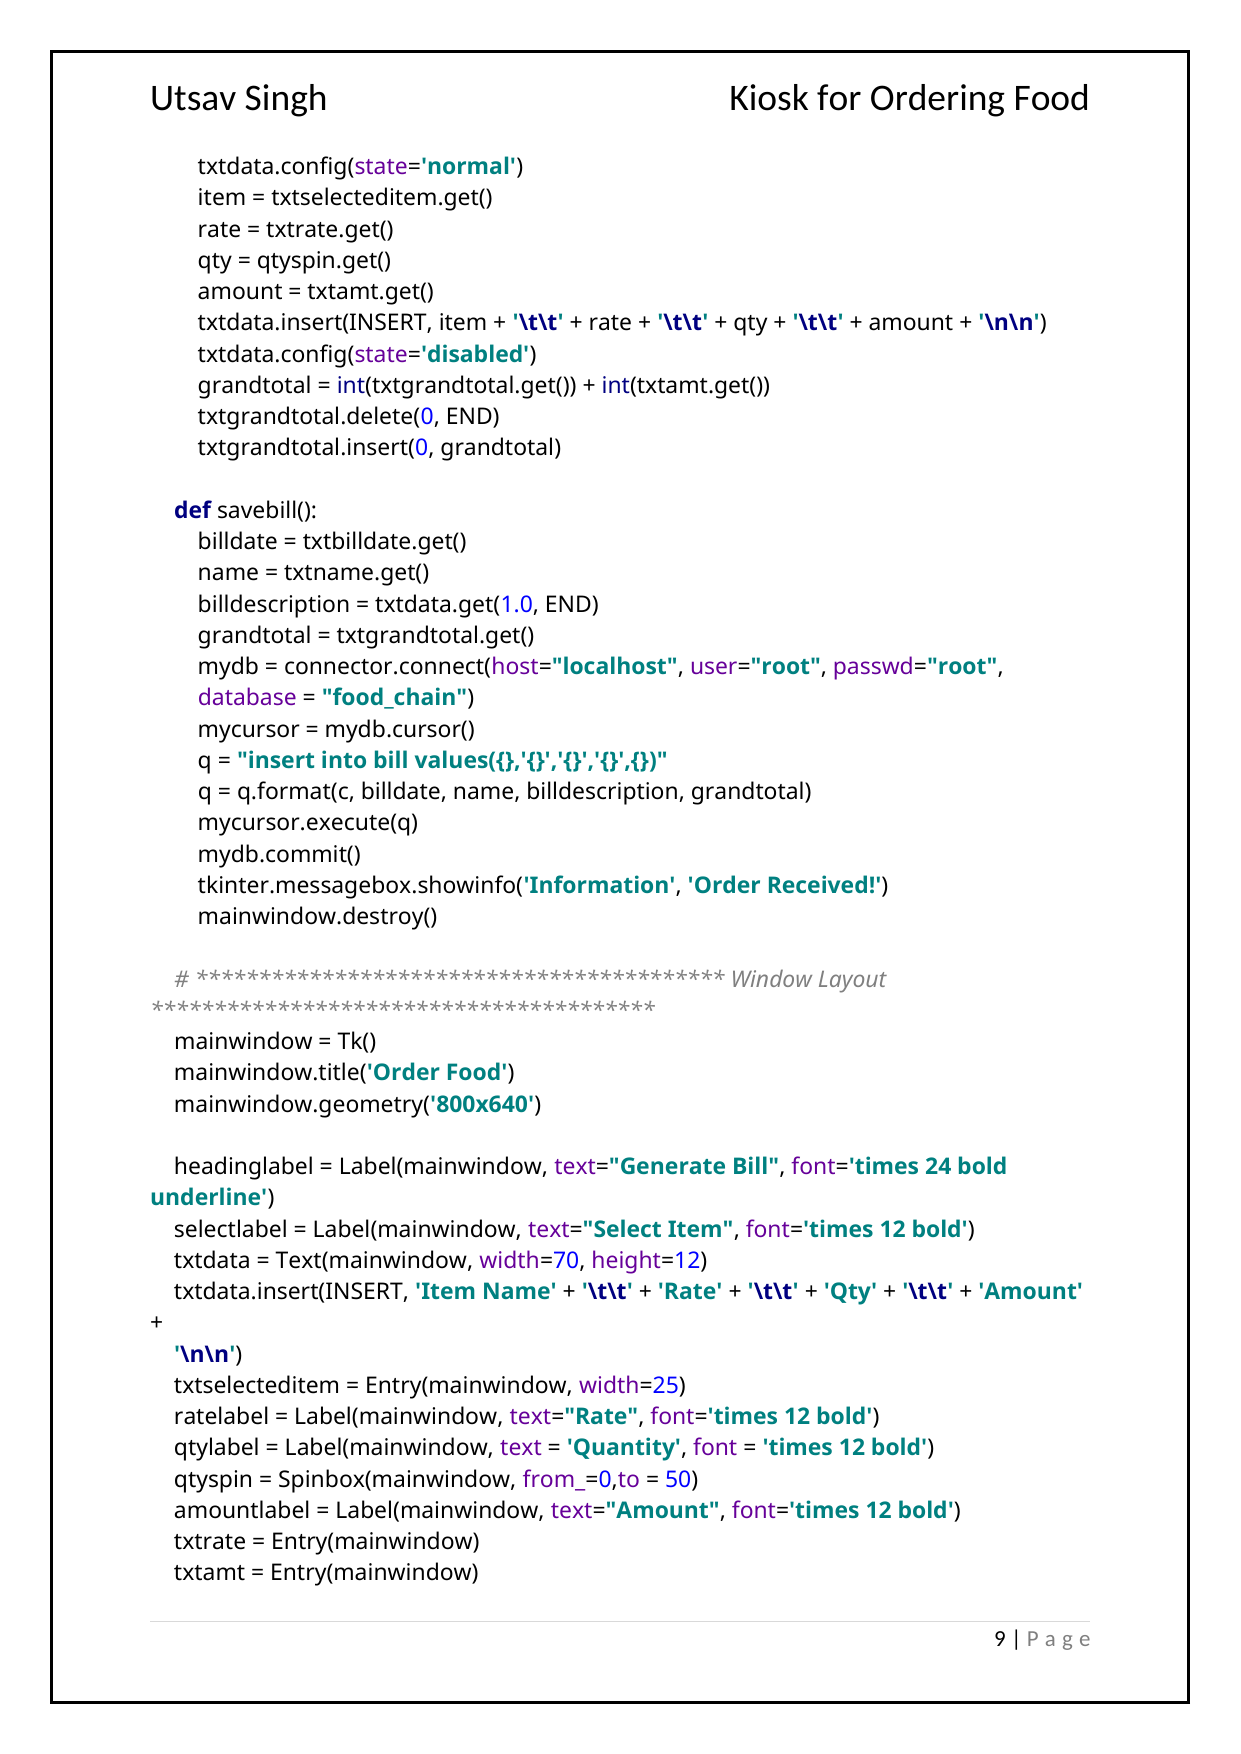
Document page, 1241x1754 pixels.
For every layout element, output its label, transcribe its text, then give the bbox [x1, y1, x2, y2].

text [150, 150, 1090, 681]
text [150, 1337, 1090, 1587]
text database = "food_chain") mycursor = mydb.cursor() q = "insert into bill values({},'{}','{}','{}',{})" q = q.format(c, billdate, name, billdescription, grandtotal) mycursor.execute(q) mydb.commit() tkinter.messagebox.showinfo('Information', 'Order Received!') mainwindow.destroy() # ****************************************** Window Layout **************************************** mainwindow = Tk() mainwindow.title('Order Food') mainwindow.geometry('800x640') headinglabel = Label(mainwindow, text="Generate Bill", font='times 24 bold underline') selectlabel = Label(mainwindow, text="Select Item", font='times 12 bold') txtdata = Text(mainwindow, width=70, height=12) txtdata.insert(INSERT, 'Item Name' + '\t\t' + 'Rate' + '\t\t' + 'Qty' + '\t\t' + 'Amount' + [150, 681, 1090, 1337]
